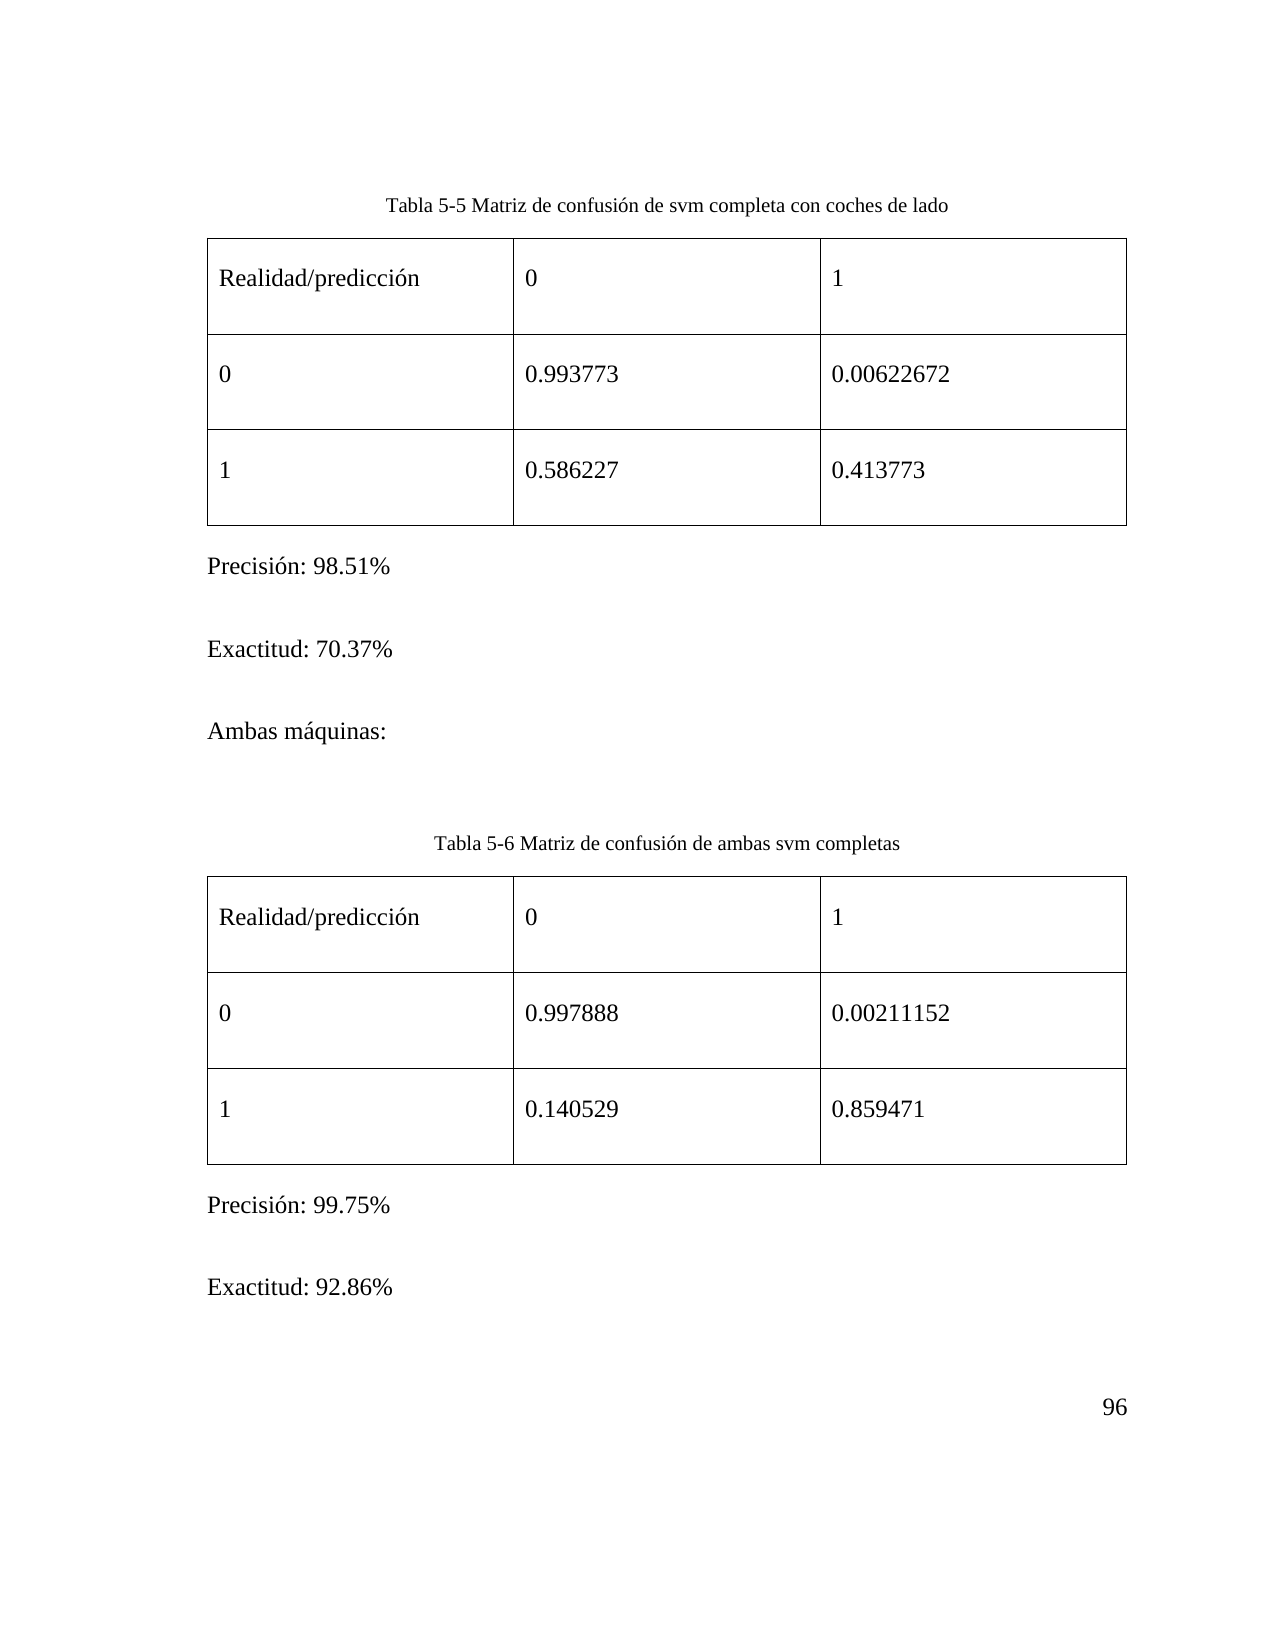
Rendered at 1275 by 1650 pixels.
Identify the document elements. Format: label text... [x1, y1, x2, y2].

text Precisión: 99.75% [207, 1190, 1127, 1219]
table_cell 0.00211152 [821, 973, 1126, 1068]
text Ambas máquinas: [207, 716, 1127, 745]
text Tabla - Matriz de confusión de ambas svm completas [207, 831, 1127, 855]
table_header 0 [514, 877, 820, 972]
table_cell 0.993773 [514, 335, 820, 429]
text Precisión: 98.51% [207, 551, 1127, 580]
table_cell 0.140529 [514, 1069, 820, 1164]
table_cell 1 [208, 430, 513, 525]
table_cell 0 [208, 335, 513, 429]
table_header 1 [821, 877, 1126, 972]
text Tabla - Matriz de confusión de svm completa con coches de lado [207, 193, 1127, 217]
table_header 1 [821, 239, 1126, 333]
table_cell 1 [208, 1069, 513, 1164]
table_cell 0.586227 [514, 430, 820, 525]
table_header Realidad/predicción [208, 877, 513, 972]
text Exactitud: 92.86% [207, 1272, 1127, 1301]
table_cell 0.997888 [514, 973, 820, 1068]
table_header 0 [514, 239, 820, 333]
table_cell 0.859471 [821, 1069, 1126, 1164]
table_cell 0.413773 [821, 430, 1126, 525]
table_cell 0 [208, 973, 513, 1068]
table_header Realidad/predicción [208, 239, 513, 333]
text Exactitud: 70.37% [207, 634, 1127, 663]
table_cell 0.00622672 [821, 335, 1126, 429]
